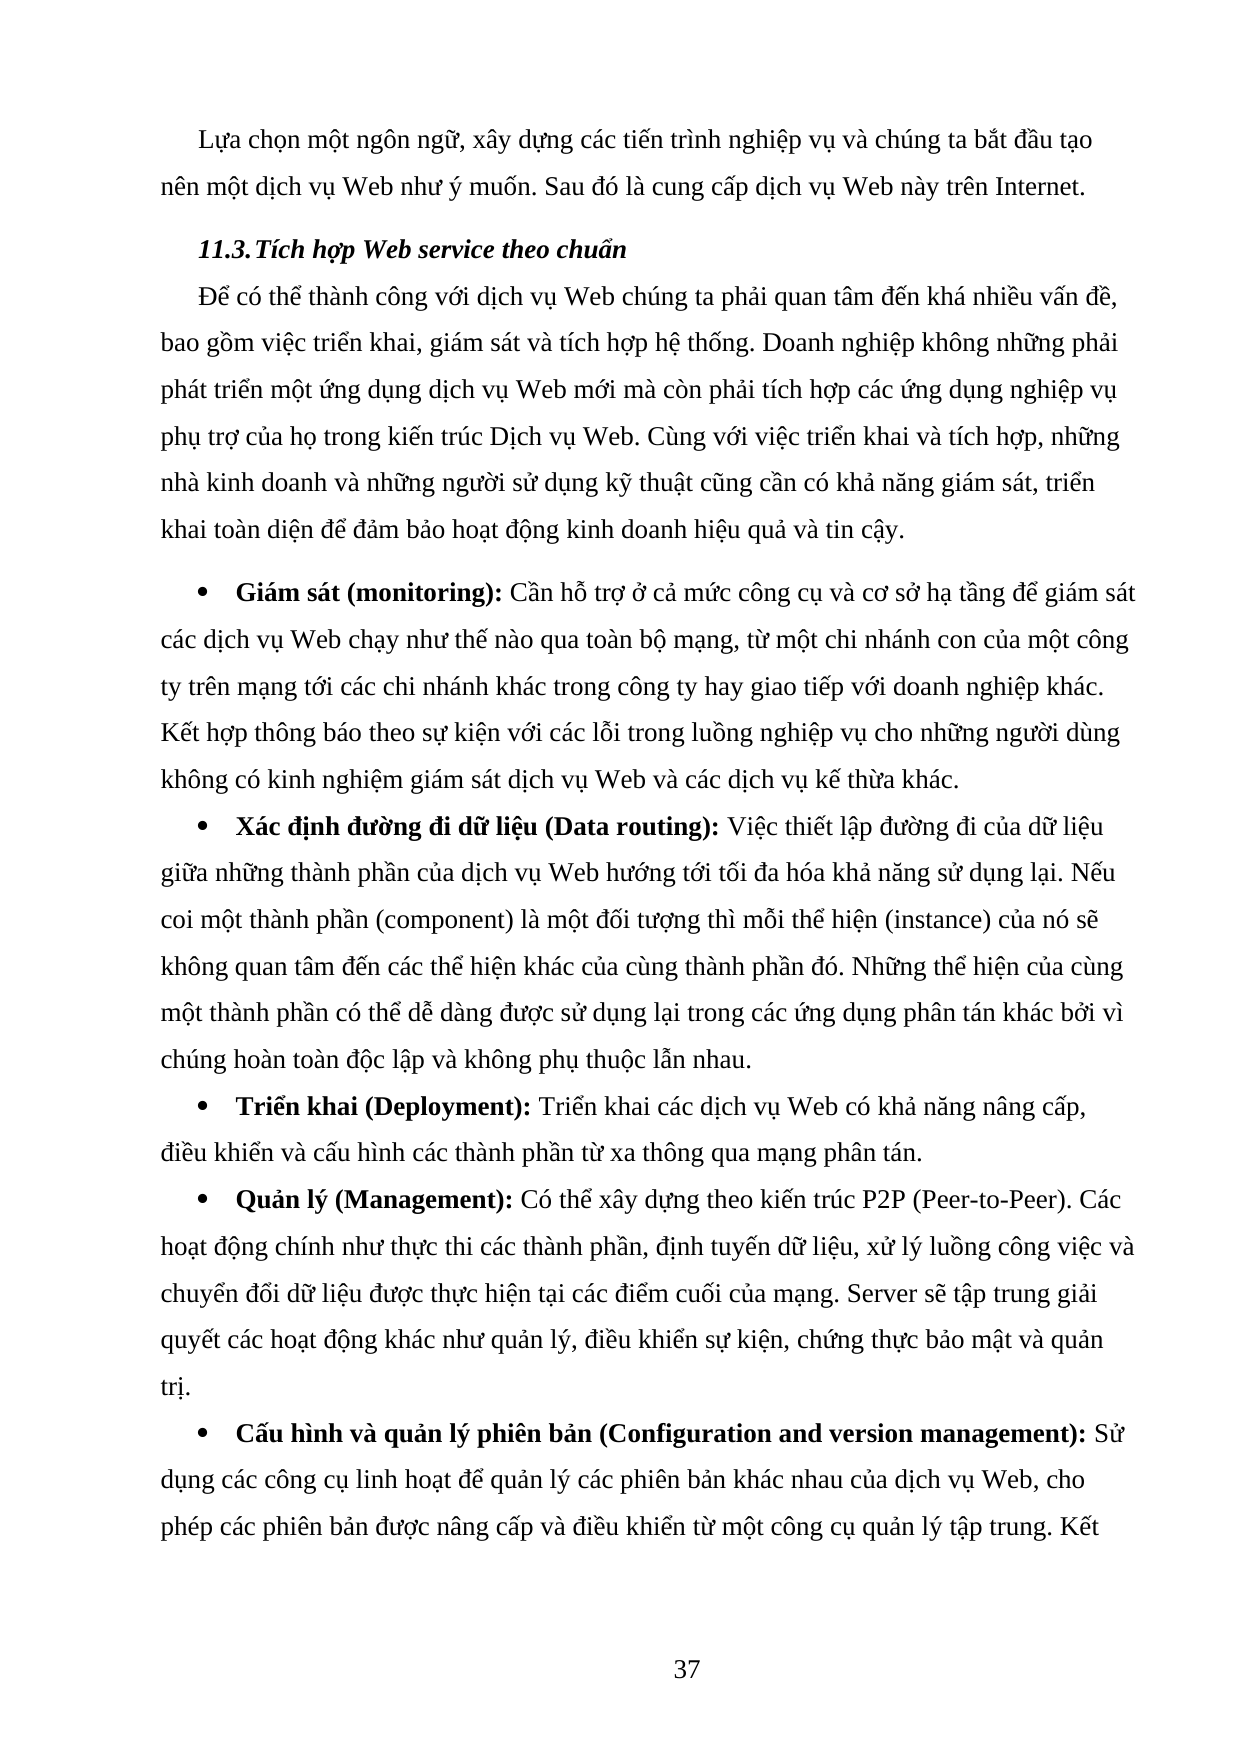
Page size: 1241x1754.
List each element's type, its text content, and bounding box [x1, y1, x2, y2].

subtitle Tích hợp Web service theo chuẩn [198, 233, 1138, 264]
list Xác định đường đi dữ liệu (Data routing): Việc thiết lập đường đi của dữ liệu giữa những thành phần của dịch vụ Web hướng tới tối đa hóa khả năng sử dụng lại. Nếu coi một thành phần (component) là một đối tượng thì mỗi thể hiện (instance) của nó sẽ không quan tâm đến các thể hiện khác của cùng thành phần đó. Những thể hiện của cùng một thành phần có thể dễ dàng được sử dụng lại trong các ứng dụng phân tán khác bởi vì chúng hoàn toàn độc lập và không phụ thuộc lẫn nhau. [160, 810, 1138, 1074]
list Giám sát (monitoring): Cần hỗ trợ ở cả mức công cụ và cơ sở hạ tầng để giám sát các dịch vụ Web chạy như thế nào qua toàn bộ mạng, từ một chi nhánh con của một công ty trên mạng tới các chi nhánh khác trong công ty hay giao tiếp với doanh nghiệp khác. Kết hợp thông báo theo sự kiện với các lỗi trong luồng nghiệp vụ cho những người dùng không có kinh nghiệm giám sát dịch vụ Web và các dịch vụ kế thừa khác. [160, 576, 1138, 794]
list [160, 1417, 1138, 1541]
list Triển khai (Deployment): Triển khai các dịch vụ Web có khả năng nâng cấp, điều khiển và cấu hình các thành phần từ xa thông qua mạng phân tán. [160, 1090, 1138, 1168]
text Để có thể thành công với dịch vụ Web chúng ta phải quan tâm đến khá nhiều vấn đề, bao gồm việc triển khai, giám sát và tích hợp hệ thống. Doanh nghiệp không những phải phát triển một ứng dụng dịch vụ Web mới mà còn phải tích hợp các ứng dụng nghiệp vụ phụ trợ của họ trong kiến trúc Dịch vụ Web. Cùng với việc triển khai và tích hợp, những nhà kinh doanh và những người sử dụng kỹ thuật cũng cần có khả năng giám sát, triển khai toàn diện để đảm bảo hoạt động kinh doanh hiệu quả và tin cậy. [160, 279, 1138, 544]
text Lựa chọn một ngôn ngữ, xây dựng các tiến trình nghiệp vụ và chúng ta bắt đầu tạo nên một dịch vụ Web như ý muốn. Sau đó là cung cấp dịch vụ Web này trên Internet. [160, 123, 1138, 201]
list Quản lý (Management): Có thể xây dựng theo kiến trúc P2P (Peer-to-Peer). Các hoạt động chính như thực thi các thành phần, định tuyến dữ liệu, xử lý luồng công việc và chuyển đổi dữ liệu được thực hiện tại các điểm cuối của mạng. Server sẽ tập trung giải quyết các hoạt động khác như quản lý, điều khiển sự kiện, chứng thực bảo mật và quản trị. [160, 1183, 1138, 1401]
